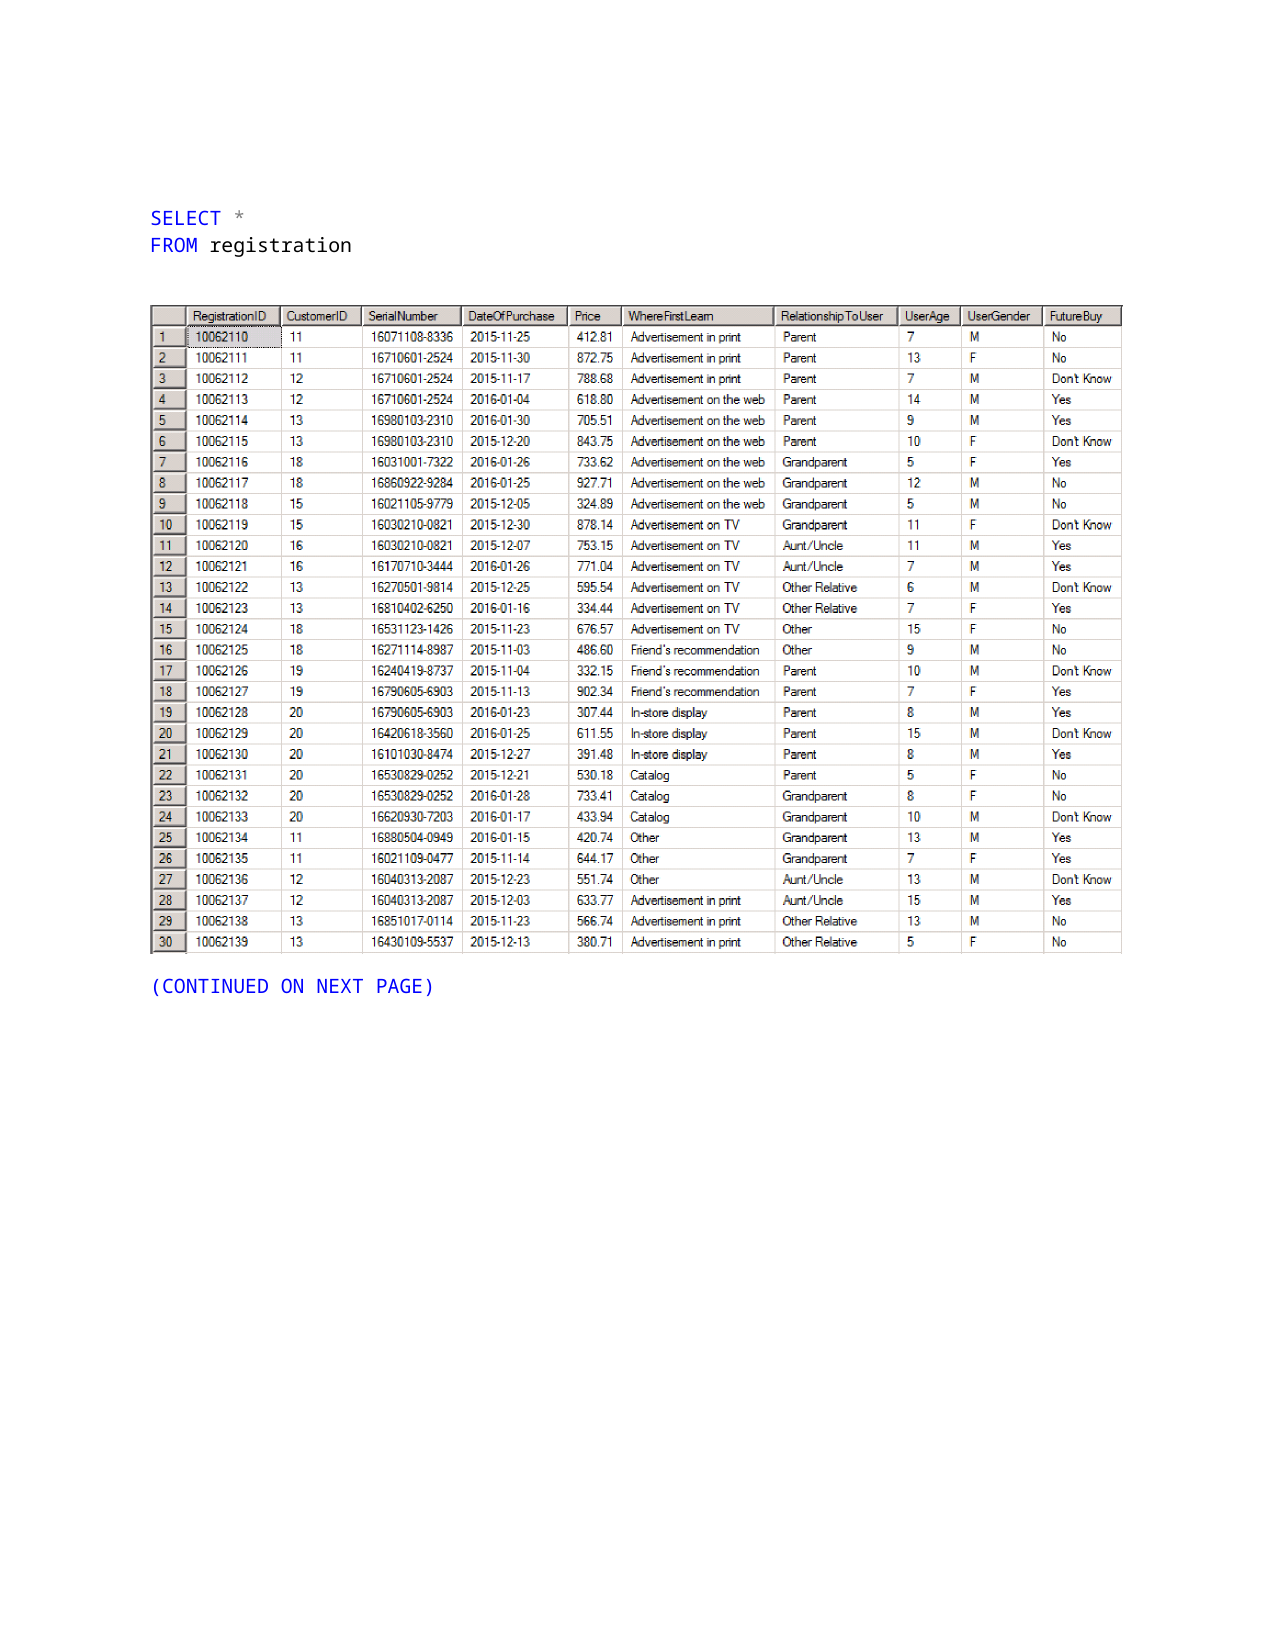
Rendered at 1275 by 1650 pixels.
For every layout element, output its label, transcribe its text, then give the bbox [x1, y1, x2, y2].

picture [150, 305, 1123, 954]
text SELECT * [150, 204, 1125, 231]
text (CONTINUED ON NEXT PAGE) [150, 972, 1125, 999]
text FROM registration [150, 231, 1125, 258]
